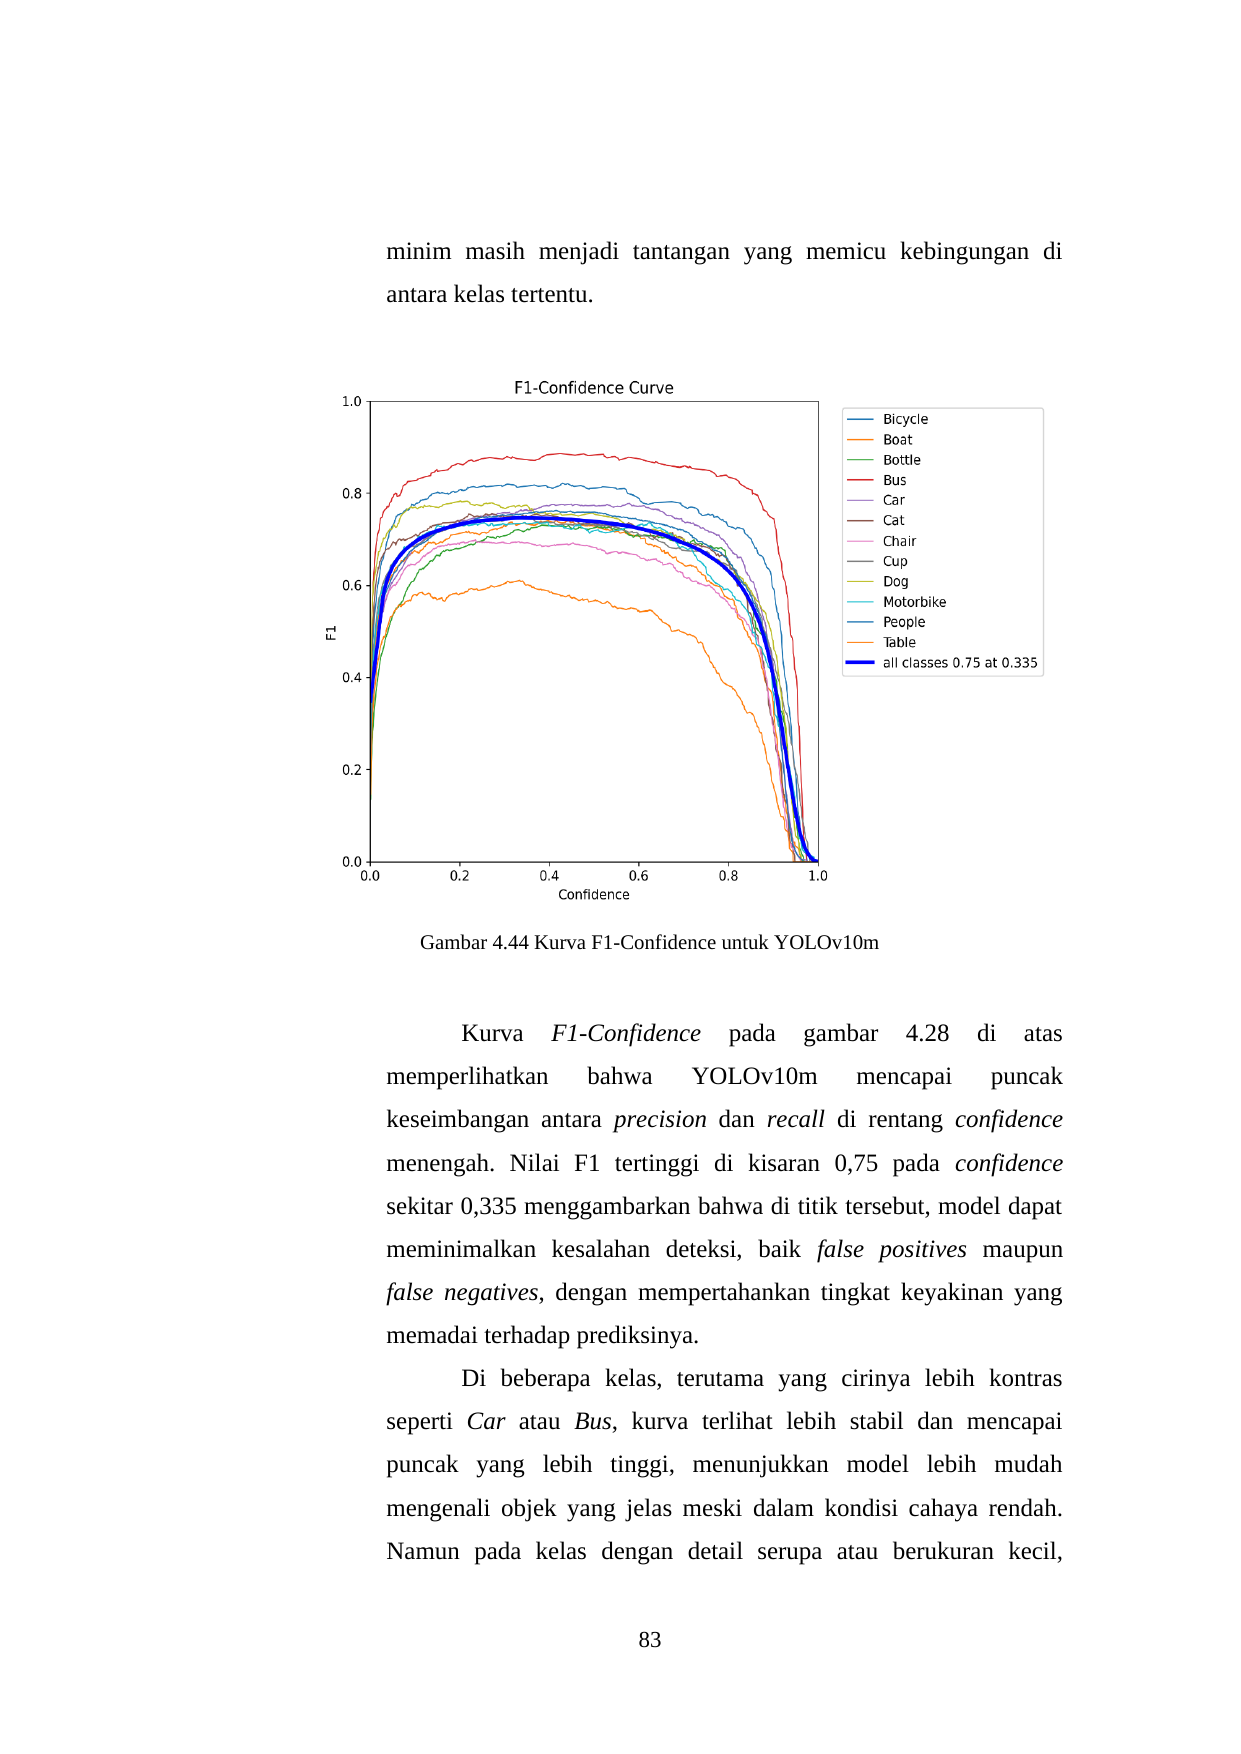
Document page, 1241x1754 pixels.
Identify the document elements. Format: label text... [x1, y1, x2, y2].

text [386, 236, 1063, 308]
text Kurva F1-Confidence pada gambar 4.28 di atas memperlihatkan bahwa YOLOv10m mencapai puncak keseimbangan antara precision dan recall di rentang confidence menengah. Nilai F1 tertinggi di kisaran 0,75 pada confidence sekitar 0,335 menggambarkan bahwa di titik tersebut, model dapat meminimalkan kesalahan deteksi, baik false positives maupun false negatives, dengan mempertahankan tingkat keyakinan yang memadai terhadap prediksinya. [386, 1018, 1063, 1349]
picture [311, 365, 1062, 917]
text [386, 1363, 1063, 1564]
